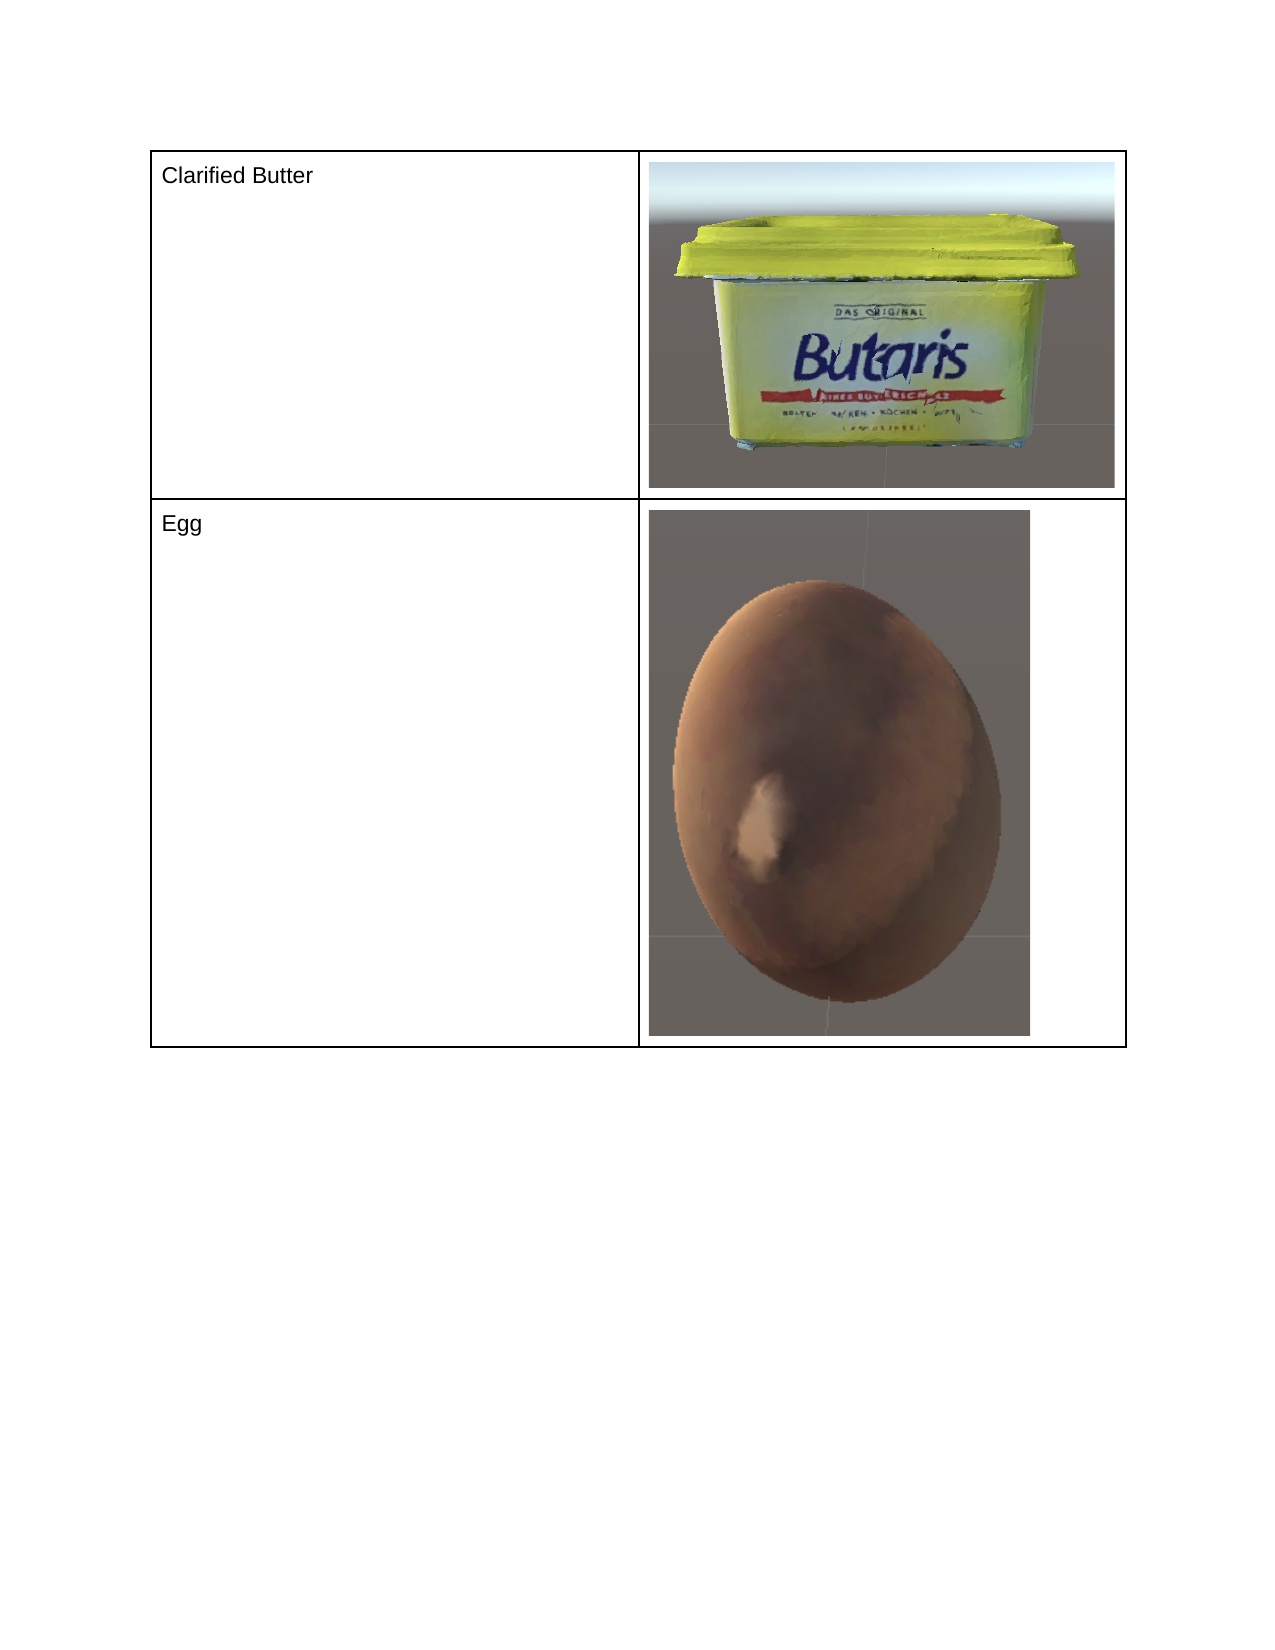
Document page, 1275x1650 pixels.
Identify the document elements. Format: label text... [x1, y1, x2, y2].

table_cell [640, 152, 1125, 498]
picture [648, 162, 1115, 488]
table_cell Clarified Butter [152, 152, 638, 498]
picture [648, 510, 1031, 1036]
table_cell Egg [152, 500, 638, 1046]
table_cell [640, 500, 1125, 1046]
